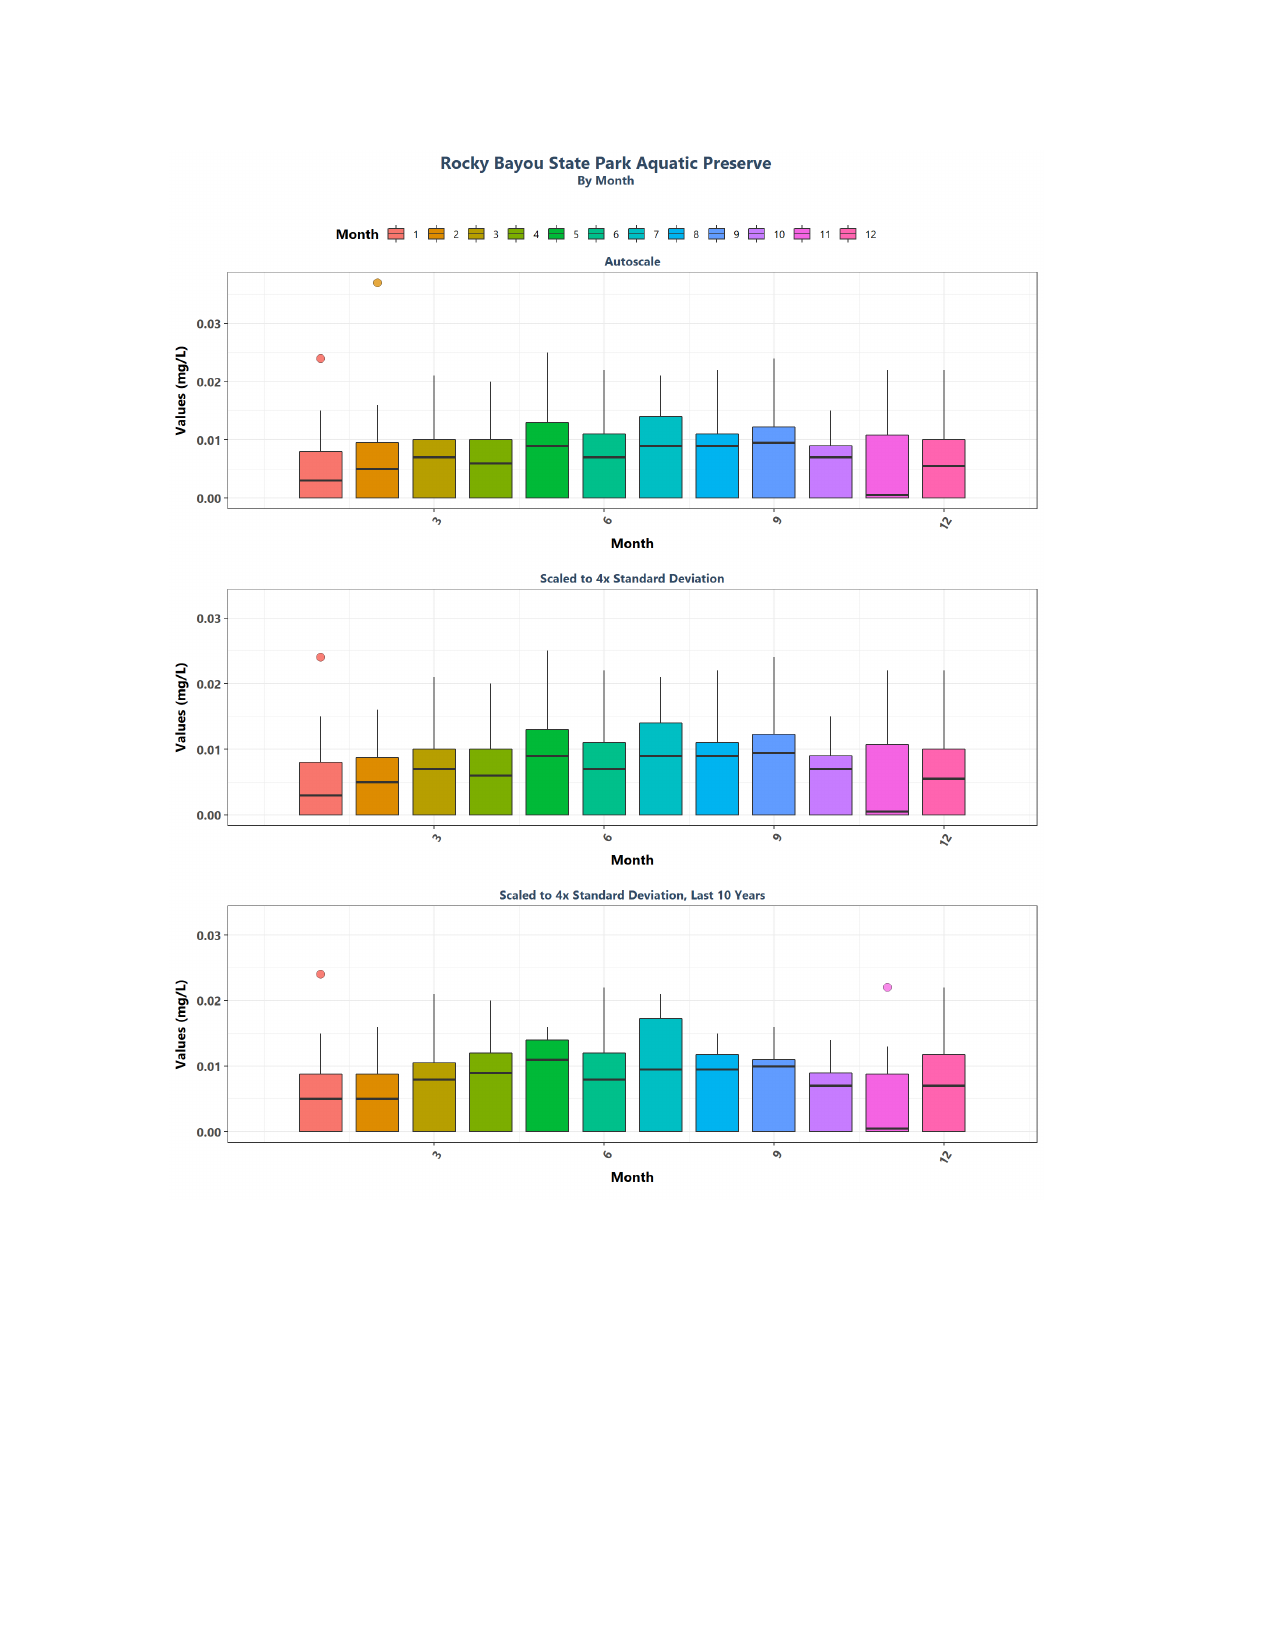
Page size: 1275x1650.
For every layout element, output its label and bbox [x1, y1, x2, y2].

picture [168, 150, 1044, 1200]
